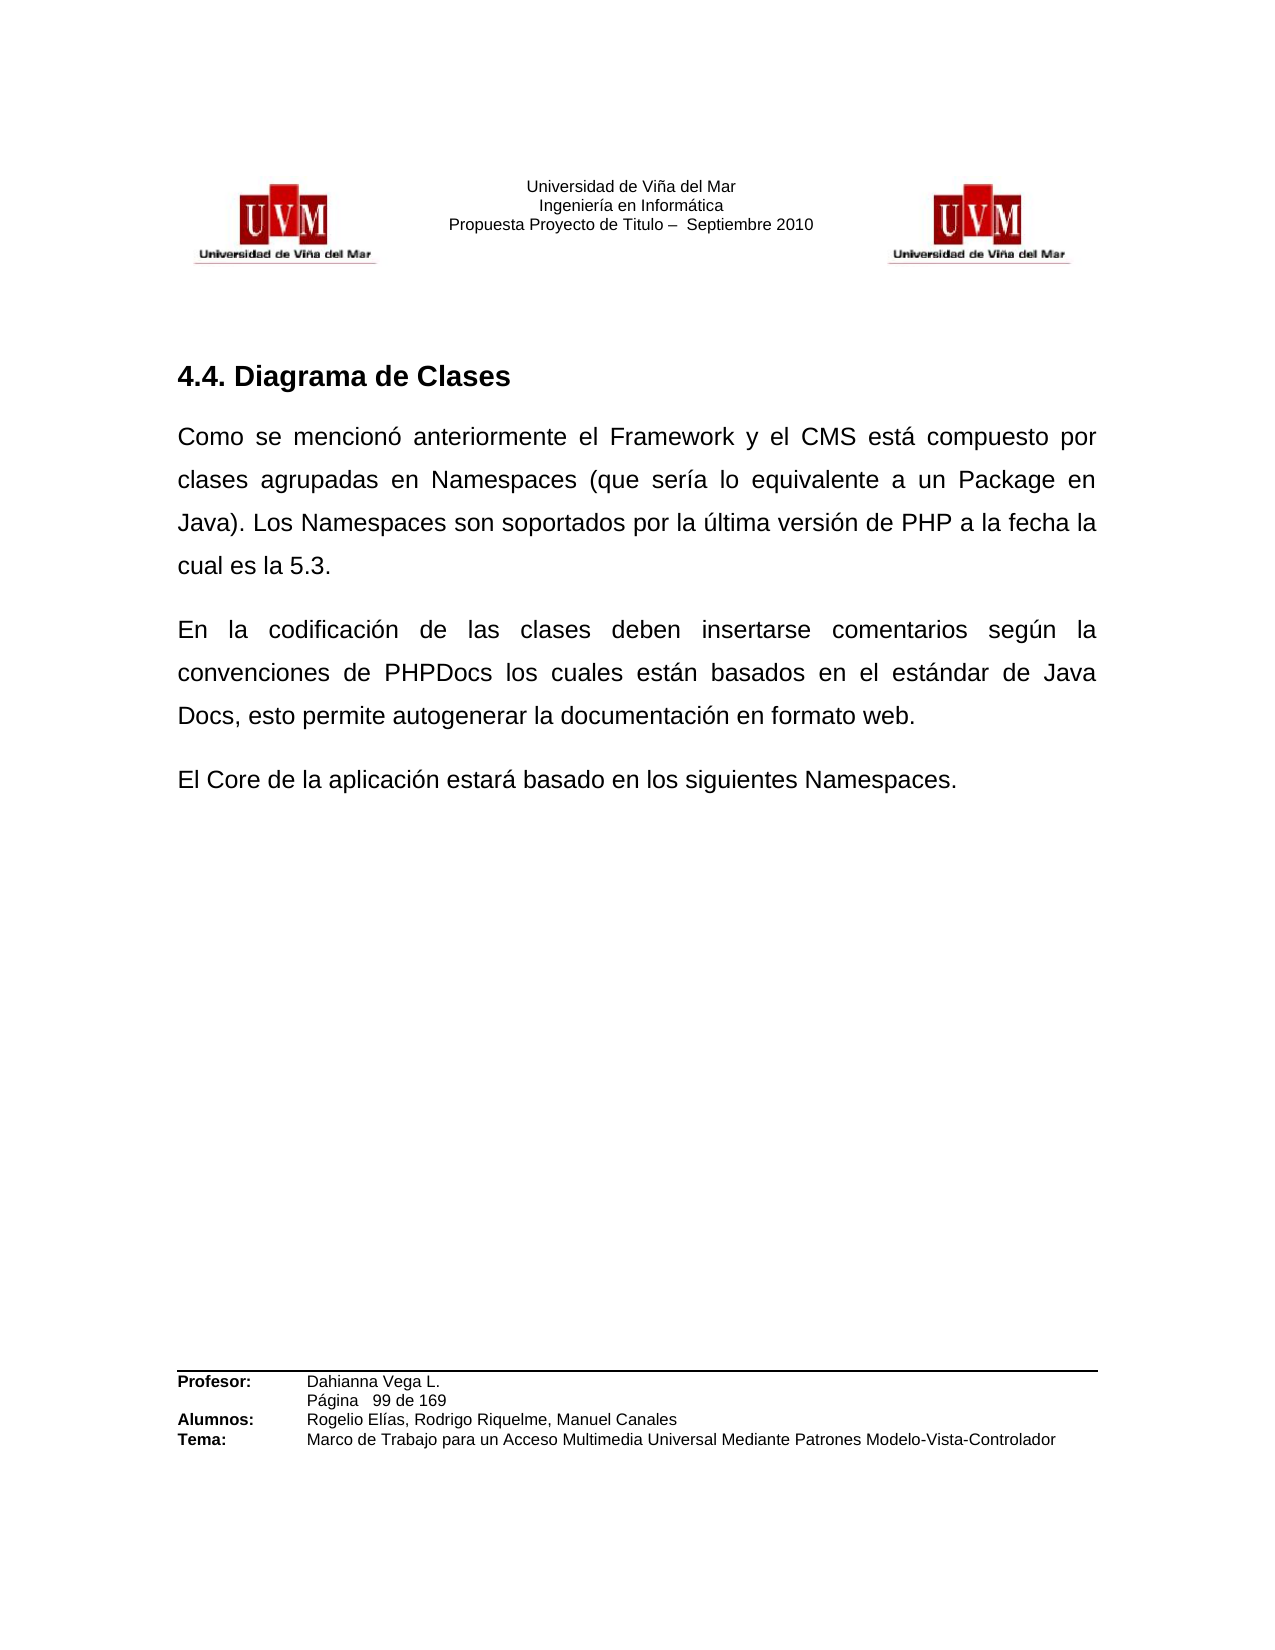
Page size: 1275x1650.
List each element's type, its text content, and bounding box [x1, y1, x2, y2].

picture [871, 176, 1084, 267]
text En la codificación de las clases deben insertarse comentarios según la convenciones de PHPDocs los cuales están basados en el estándar de Java Docs, esto permite autogenerar la documentación en formato web. [177, 615, 1098, 730]
text Como se mencionó anteriormente el Framework y el CMS está compuesto por clases agrupadas en Namespaces (que sería lo equivalente a un Package en Java). Los Namespaces son soportados por la última versión de PHP a la fecha la cual es la 5.3. [177, 422, 1098, 580]
picture [177, 176, 390, 267]
subtitle 4.4. Diagrama de Clases [177, 359, 1098, 392]
text El Core de la aplicación estará basado en los siguientes Namespaces. [177, 765, 1098, 794]
